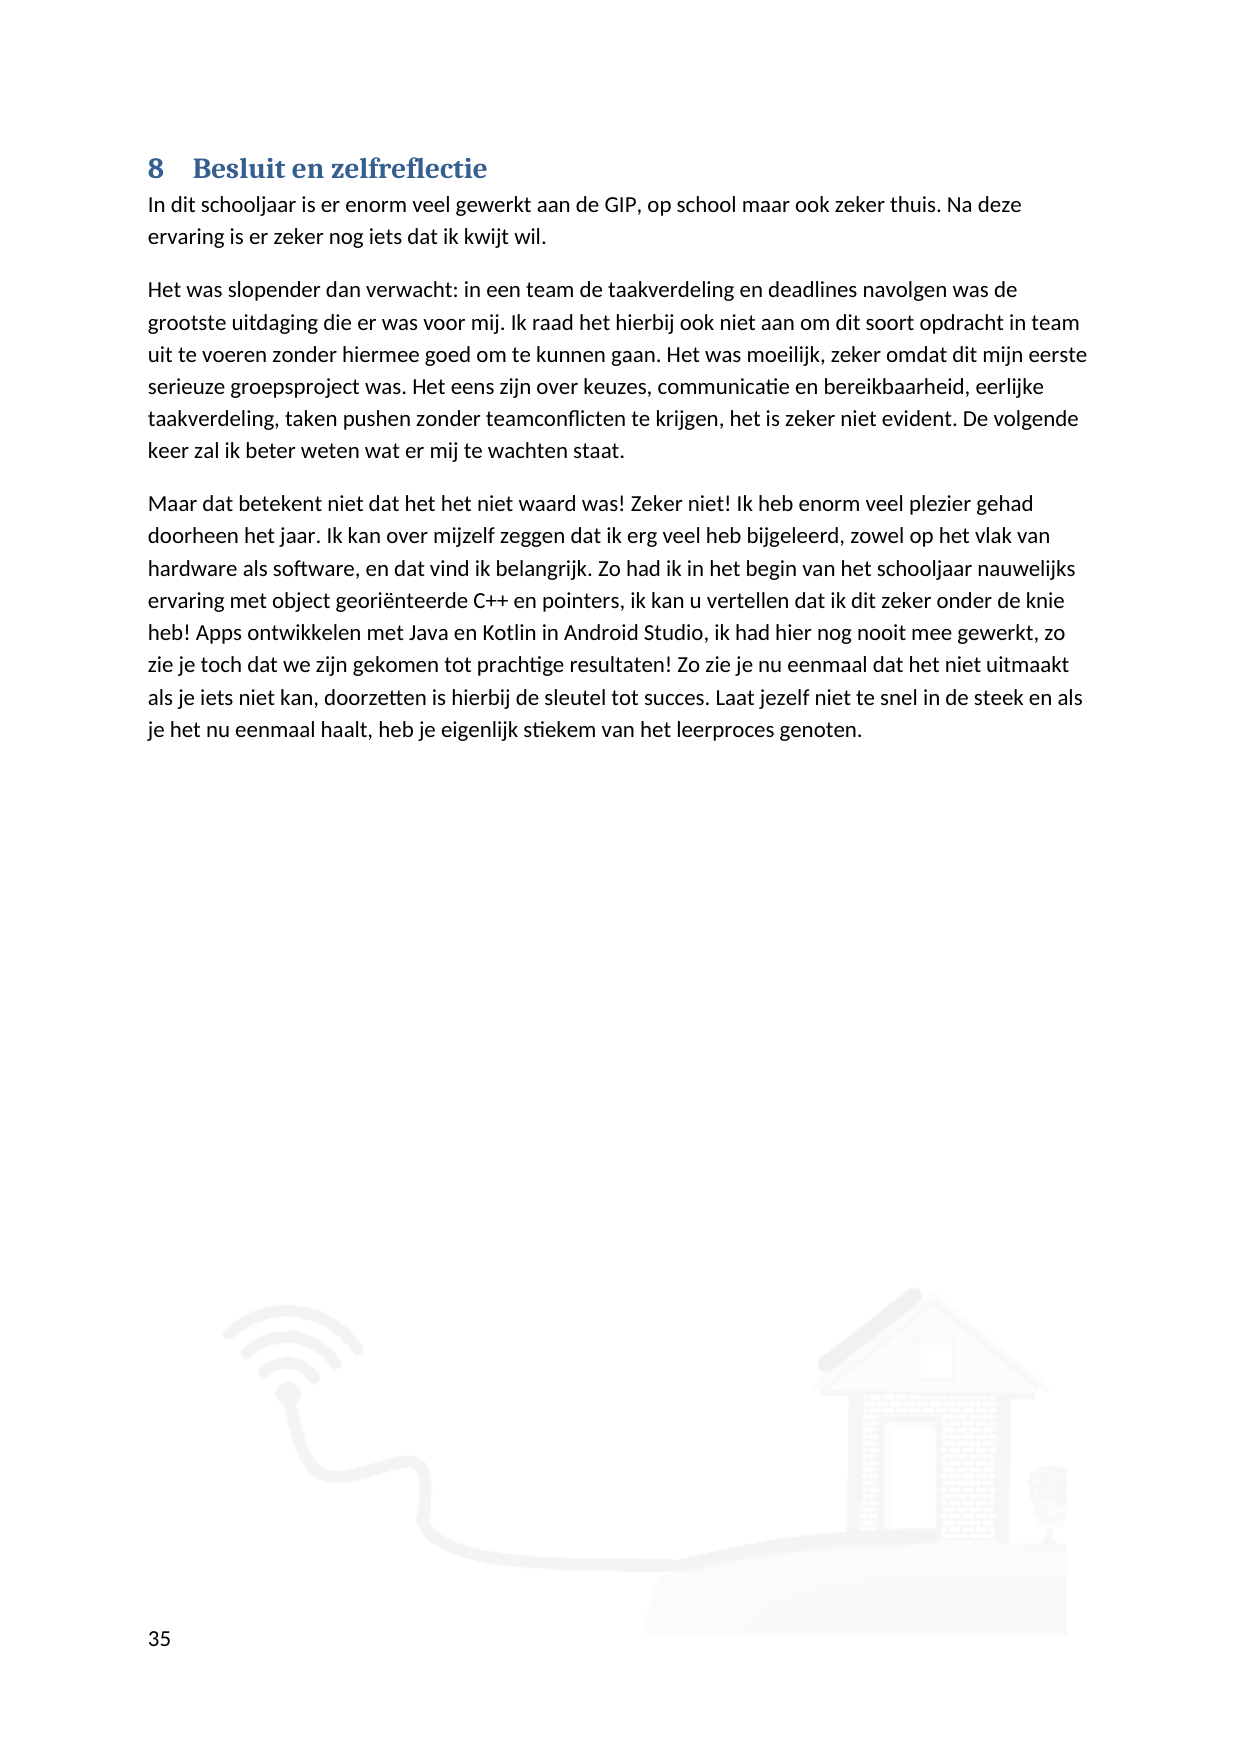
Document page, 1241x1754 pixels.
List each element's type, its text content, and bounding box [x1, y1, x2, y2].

subtitle Besluit en zelfreflectie [148, 152, 1093, 185]
text Maar dat betekent niet dat het het niet waard was! Zeker niet! Ik heb enorm veel plezier gehad doorheen het jaar. Ik kan over mijzelf zeggen dat ik erg veel heb bijgeleerd, zowel op het vlak van hardware als software, en dat vind ik belangrijk. Zo had ik in het begin van het schooljaar nauwelijks ervaring met object georiënteerde C++ en pointers, ik kan u vertellen dat ik dit zeker onder de knie heb! Apps ontwikkelen met Java en Kotlin in Android Studio, ik had hier nog nooit mee gewerkt, zo zie je toch dat we zijn gekomen tot prachtige resultaten! Zo zie je nu eenmaal dat het niet uitmaakt als je iets niet kan, doorzetten is hierbij de sleutel tot succes. Laat jezelf niet te snel in de steek en als je het nu eenmaal haalt, heb je eigenlijk stiekem van het leerproces genoten. [148, 489, 1093, 743]
text In dit schooljaar is er enorm veel gewerkt aan de GIP, op school maar ook zeker thuis. Na deze ervaring is er zeker nog iets dat ik kwijt wil. [148, 190, 1093, 251]
text Het was slopender dan verwacht: in een team de taakverdeling en deadlines navolgen was de grootste uitdaging die er was voor mij. Ik raad het hierbij ook niet aan om dit soort opdracht in team uit te voeren zonder hiermee goed om te kunnen gaan. Het was moeilijk, zeker omdat dit mijn eerste serieuze groepsproject was. Het eens zijn over keuzes, communicatie en bereikbaarheid, eerlijke taakverdeling, taken pushen zonder teamconflicten te krijgen, het is zeker niet evident. De volgende keer zal ik beter weten wat er mij te wachten staat. [148, 276, 1093, 464]
